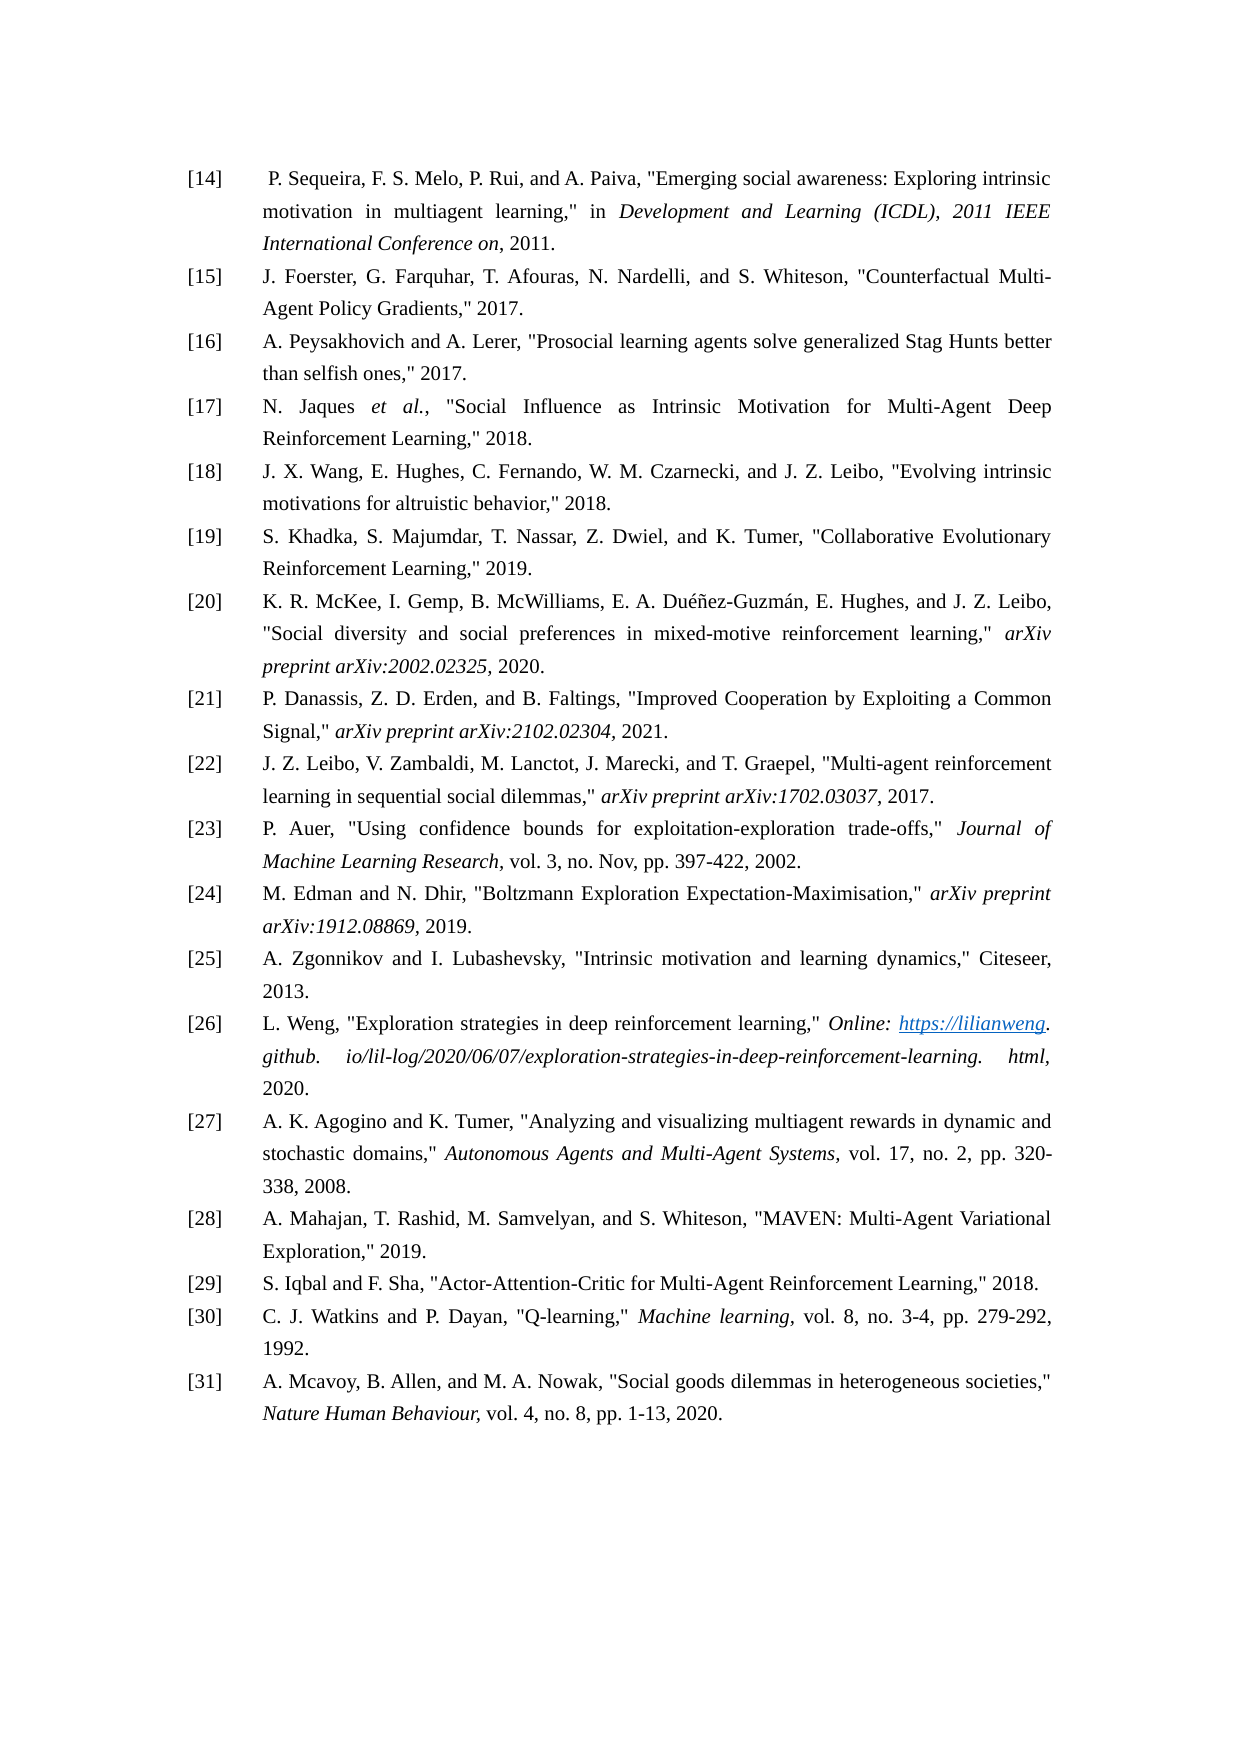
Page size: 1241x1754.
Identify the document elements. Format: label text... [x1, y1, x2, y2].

text [29] S. Iqbal and F. Sha, "Actor-Attention-Critic for Multi-Agent Reinforcement Learning," 2018. [187, 1267, 1053, 1299]
text [17] N. Jaques et al., "Social Influence as Intrinsic Motivation for Multi-Agent Deep Reinforcement Learning," 2018. [187, 389, 1053, 454]
text [19] S. Khadka, S. Majumdar, T. Nassar, Z. Dwiel, and K. Tumer, "Collaborative Evolutionary Reinforcement Learning," 2019. [187, 519, 1053, 584]
text [23] P. Auer, "Using confidence bounds for exploitation-exploration trade-offs," Journal of Machine Learning Research, vol. 3, no. Nov, pp. 397-422, 2002. [187, 812, 1053, 877]
text [26] L. Weng, "Exploration strategies in deep reinforcement learning," Online: https://lilianweng. github. io/lil-log/2020/06/07/exploration-strategies-in-deep-reinforcement-learning. html, 2020. [187, 1007, 1053, 1104]
text [21] P. Danassis, Z. D. Erden, and B. Faltings, "Improved Cooperation by Exploiting a Common Signal," arXiv preprint arXiv:2102.02304, 2021. [187, 682, 1053, 747]
text [25] A. Zgonnikov and I. Lubashevsky, "Intrinsic motivation and learning dynamics," Citeseer, 2013. [187, 942, 1053, 1007]
text [22] J. Z. Leibo, V. Zambaldi, M. Lanctot, J. Marecki, and T. Graepel, "Multi-agent reinforcement learning in sequential social dilemmas," arXiv preprint arXiv:1702.03037, 2017. [187, 747, 1053, 812]
text [27] A. K. Agogino and K. Tumer, "Analyzing and visualizing multiagent rewards in dynamic and stochastic domains," Autonomous Agents and Multi-Agent Systems, vol. 17, no. 2, pp. 320-338, 2008. [187, 1104, 1053, 1202]
text [15] J. Foerster, G. Farquhar, T. Afouras, N. Nardelli, and S. Whiteson, "Counterfactual Multi-Agent Policy Gradients," 2017. [187, 259, 1053, 324]
text [30] C. J. Watkins and P. Dayan, "Q-learning," Machine learning, vol. 8, no. 3-4, pp. 279-292, 1992. [187, 1299, 1053, 1364]
text [18] J. X. Wang, E. Hughes, C. Fernando, W. M. Czarnecki, and J. Z. Leibo, "Evolving intrinsic motivations for altruistic behavior," 2018. [187, 454, 1053, 519]
text [24] M. Edman and N. Dhir, "Boltzmann Exploration Expectation-Maximisation," arXiv preprint arXiv:1912.08869, 2019. [187, 877, 1053, 942]
text [14] P. Sequeira, F. S. Melo, P. Rui, and A. Paiva, "Emerging social awareness: Exploring intrinsic motivation in multiagent learning," in Development and Learning (ICDL), 2011 IEEE International Conference on, 2011. [187, 162, 1053, 259]
text [28] A. Mahajan, T. Rashid, M. Samvelyan, and S. Whiteson, "MAVEN: Multi-Agent Variational Exploration," 2019. [187, 1202, 1053, 1267]
text [31] A. Mcavoy, B. Allen, and M. A. Nowak, "Social goods dilemmas in heterogeneous societies," Nature Human Behaviour, vol. 4, no. 8, pp. 1-13, 2020. [187, 1364, 1053, 1429]
text [20] K. R. McKee, I. Gemp, B. McWilliams, E. A. Duéñez-Guzmán, E. Hughes, and J. Z. Leibo, "Social diversity and social preferences in mixed-motive reinforcement learning," arXiv preprint arXiv:2002.02325, 2020. [187, 584, 1053, 682]
text [16] A. Peysakhovich and A. Lerer, "Prosocial learning agents solve generalized Stag Hunts better than selfish ones," 2017. [187, 324, 1053, 389]
